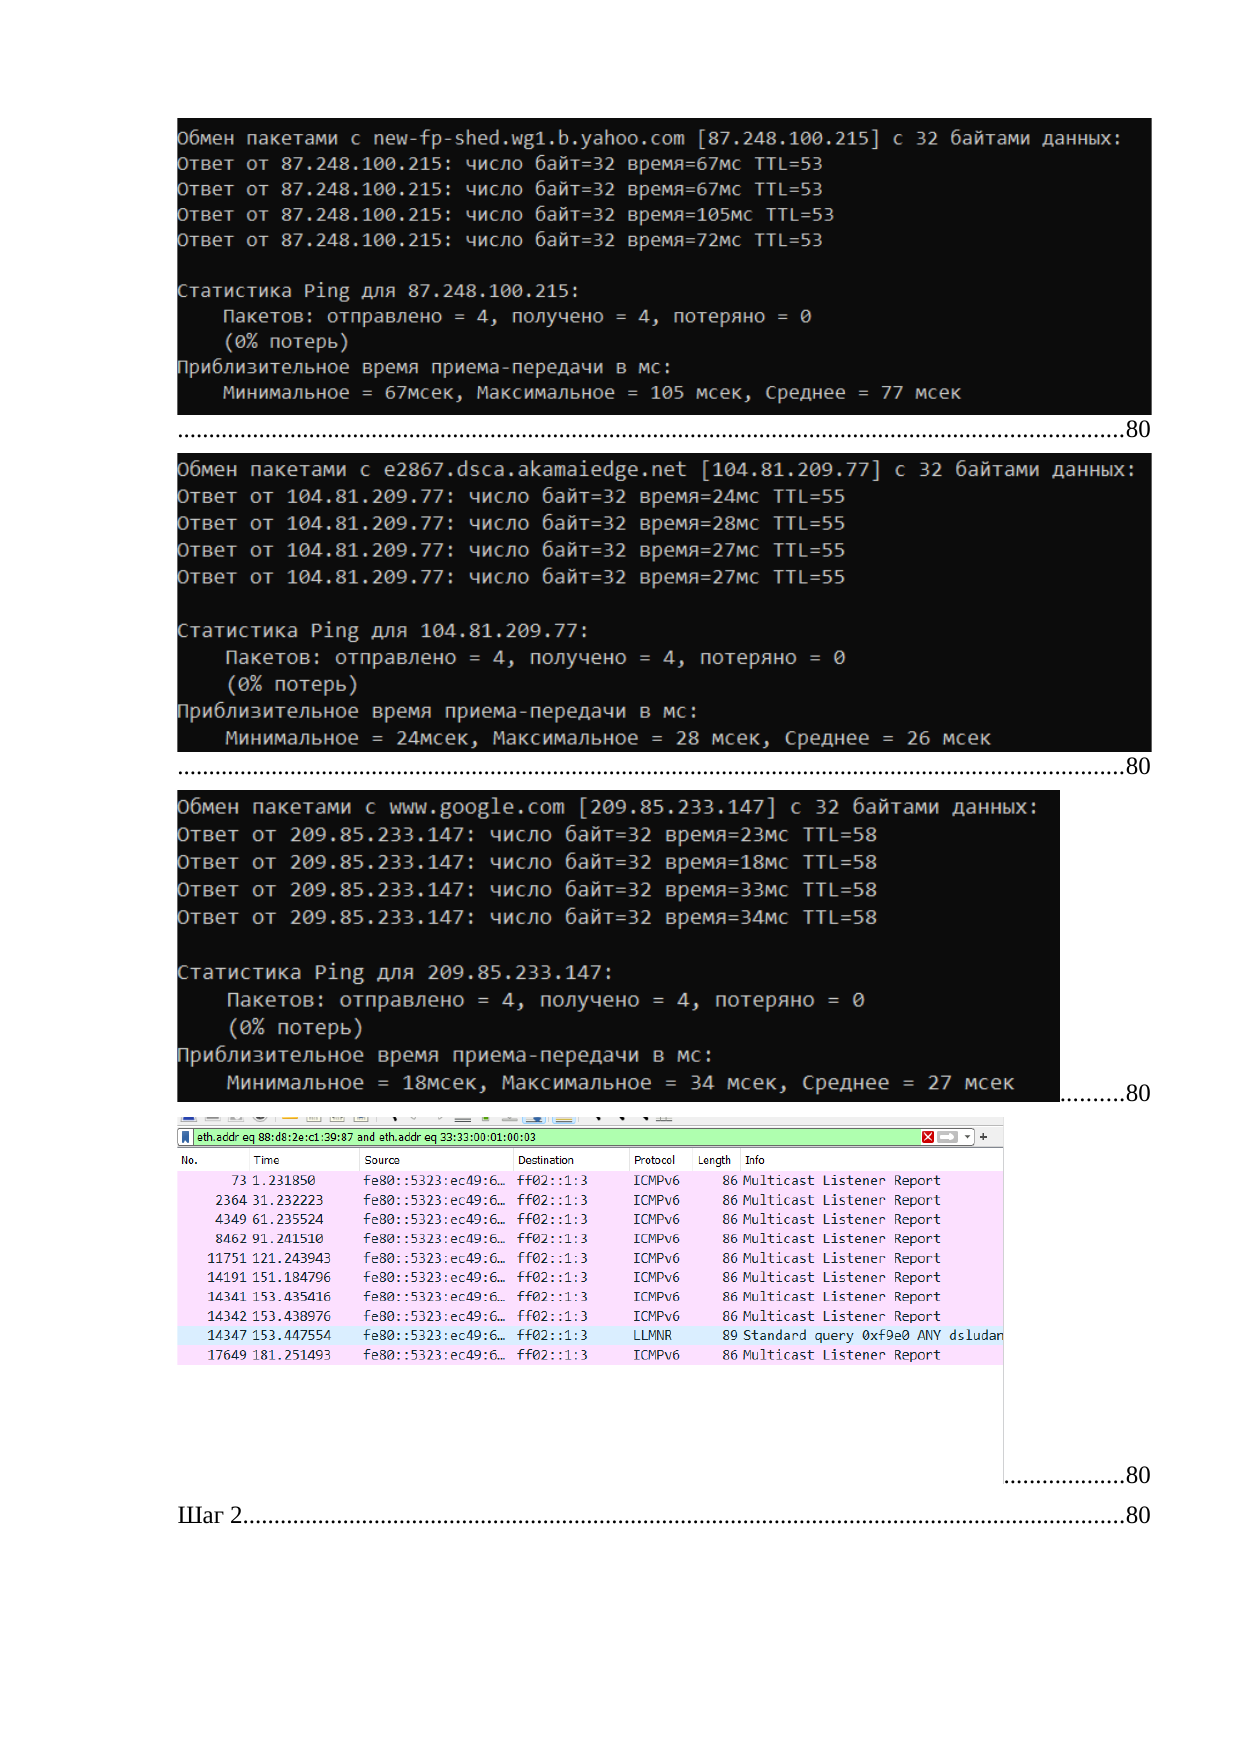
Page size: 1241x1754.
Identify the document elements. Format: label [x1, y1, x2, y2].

picture [177, 118, 1152, 415]
picture [177, 1117, 1004, 1484]
picture [177, 453, 1152, 752]
picture [177, 790, 1060, 1102]
